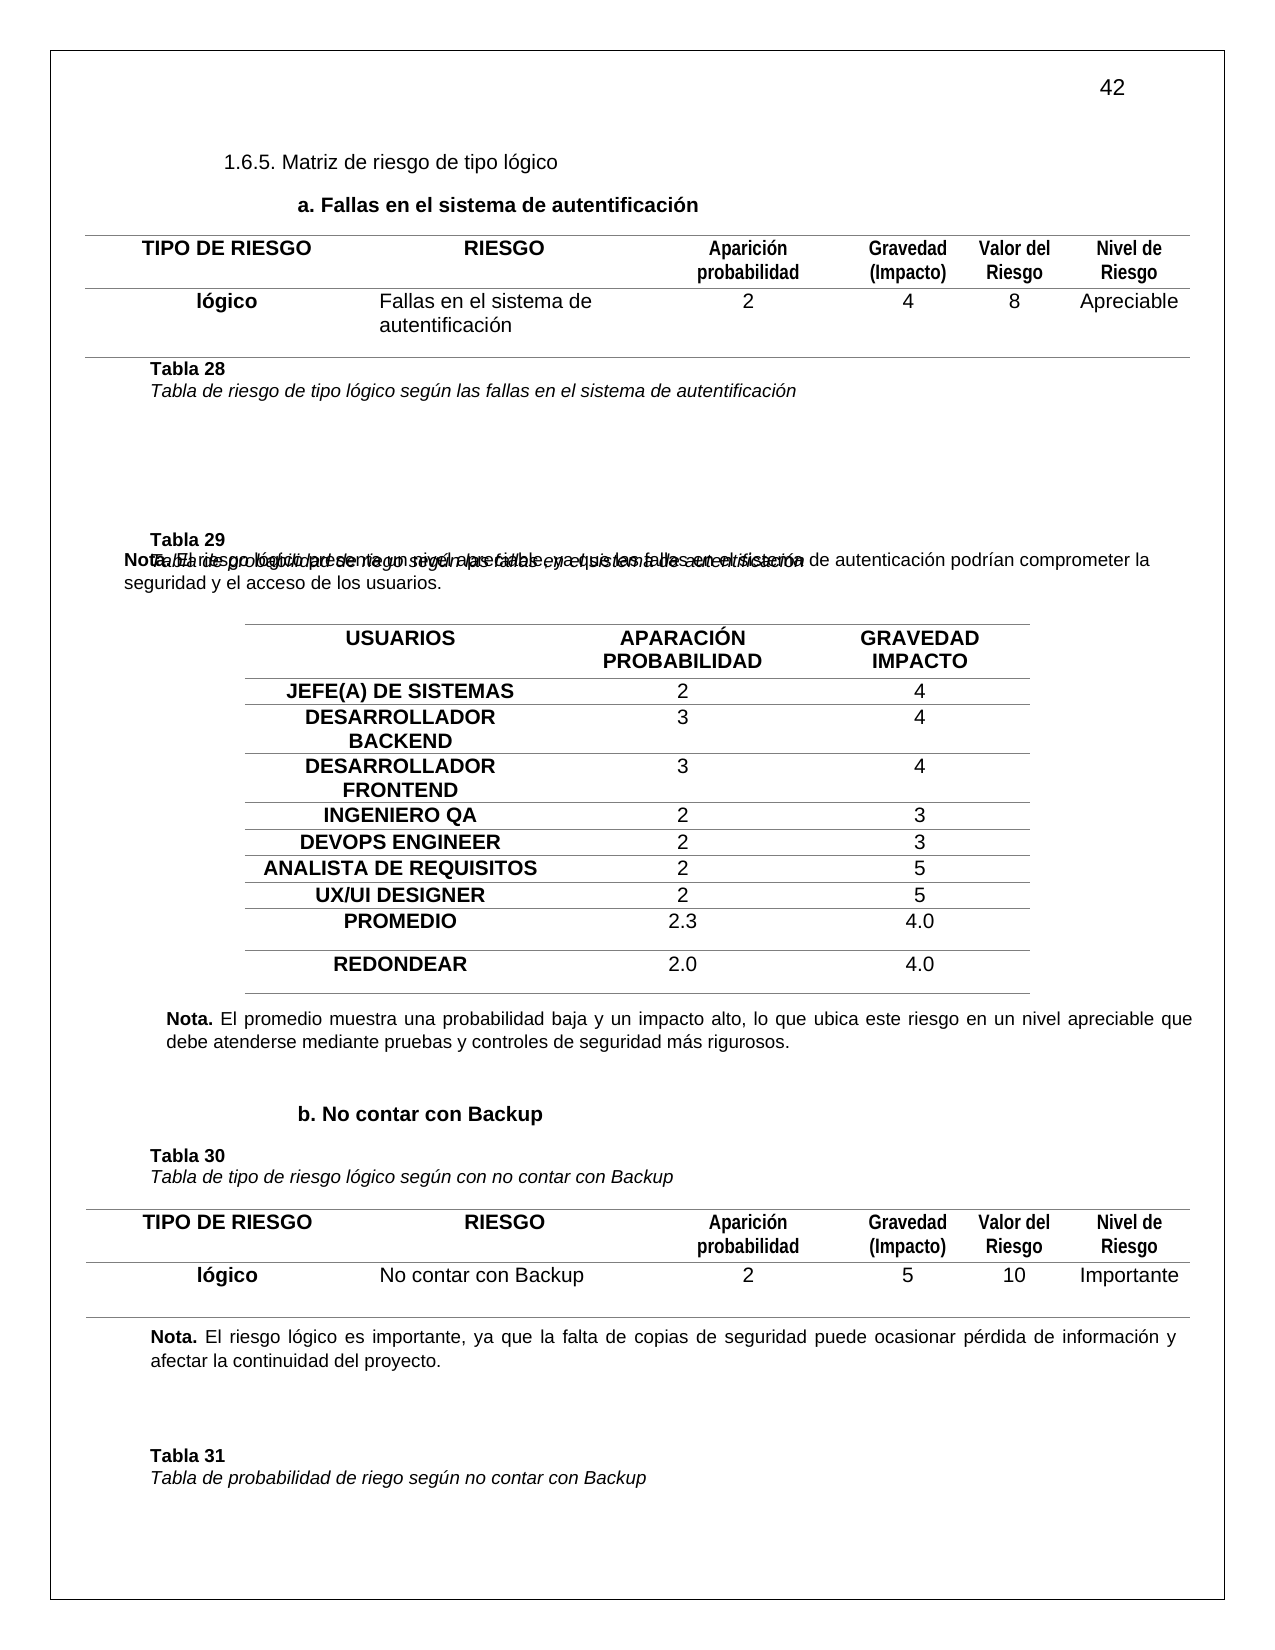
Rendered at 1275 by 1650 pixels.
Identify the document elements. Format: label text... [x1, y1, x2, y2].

text Tabla 28 Tabla de riesgo de tipo lógico según las fallas en el sistema de autentificación [150, 358, 1125, 423]
table_header USUARIOS [245, 625, 556, 677]
table_cell 2 [556, 679, 809, 704]
table_header GRAVEDAD IMPACTO [809, 625, 1030, 677]
table_cell PROMEDIO [245, 909, 556, 950]
table_cell UX/UI DESIGNER [245, 883, 556, 908]
table_header Gravedad (Impacto) [855, 1210, 960, 1262]
table_header APARACIÓN PROBABILIDAD [556, 625, 809, 677]
table_cell 5 [855, 1263, 960, 1317]
table_cell lógico [85, 289, 368, 357]
table_cell INGENIERO QA [245, 803, 556, 828]
table_cell 5 [809, 883, 1030, 908]
table_header RIESGO [368, 236, 641, 288]
table_cell 8 [960, 289, 1068, 357]
table_header Valor del Riesgo [960, 1210, 1068, 1262]
table_header Nivel de Riesgo [1069, 236, 1189, 288]
table_cell DESARROLLADOR FRONTEND [245, 754, 556, 802]
text a. Fallas en el sistema de autentificación [224, 192, 1125, 216]
table_cell 4 [856, 289, 960, 357]
table_cell 4 [809, 679, 1030, 704]
table_header Gravedad (Impacto) [856, 236, 960, 288]
table_cell 2 [556, 856, 809, 882]
table_cell 4 [809, 754, 1030, 802]
table_cell lógico [86, 1263, 368, 1317]
table_header TIPO DE RIESGO [86, 1210, 368, 1262]
table_cell REDONDEAR [245, 951, 556, 992]
table_cell 3 [556, 754, 809, 802]
table_cell No contar con Backup [368, 1263, 641, 1317]
text Tabla 31 Tabla de probabilidad de riego según no contar con Backup [150, 1445, 1125, 1488]
table_cell 10 [960, 1263, 1068, 1317]
table_cell Fallas en el sistema de autentificación [368, 289, 641, 357]
text Tabla 29 Tabla de probabilidad de riego según las fallas en el sistema de autentificación [150, 528, 1125, 571]
table_cell 4 [809, 705, 1030, 753]
text b. No contar con Backup [224, 1102, 1125, 1126]
text Tabla 30 Tabla de tipo de riesgo lógico según con no contar con Backup [150, 1145, 1125, 1188]
table_cell Importante [1068, 1263, 1190, 1317]
table_cell 3 [809, 803, 1030, 828]
table_cell 4.0 [809, 951, 1030, 992]
table_cell Apreciable [1069, 289, 1189, 357]
table_cell 4.0 [809, 909, 1030, 950]
table_cell 2.0 [556, 951, 809, 992]
table_cell 2 [641, 1263, 855, 1317]
table_header Nivel de Riesgo [1068, 1210, 1190, 1262]
text 1.6.5. Matriz de riesgo de tipo lógico [150, 150, 1125, 174]
table_cell DESARROLLADOR BACKEND [245, 705, 556, 753]
table_header RIESGO [368, 1210, 641, 1262]
table_cell 3 [809, 830, 1030, 855]
table_cell 3 [556, 705, 809, 753]
table_cell 2 [556, 830, 809, 855]
table_header Aparición probabilidad [641, 236, 856, 288]
table_header TIPO DE RIESGO [85, 236, 368, 288]
table_cell JEFE(A) DE SISTEMAS [245, 679, 556, 704]
table_header Valor del Riesgo [960, 236, 1068, 288]
table_cell DEVOPS ENGINEER [245, 830, 556, 855]
table_cell 2.3 [556, 909, 809, 950]
table_cell 2 [556, 803, 809, 828]
table_cell 2 [556, 883, 809, 908]
table_cell 5 [809, 856, 1030, 882]
table_cell 2 [641, 289, 856, 357]
table_header Aparición probabilidad [641, 1210, 855, 1262]
table_cell ANALISTA DE REQUISITOS [245, 856, 556, 882]
